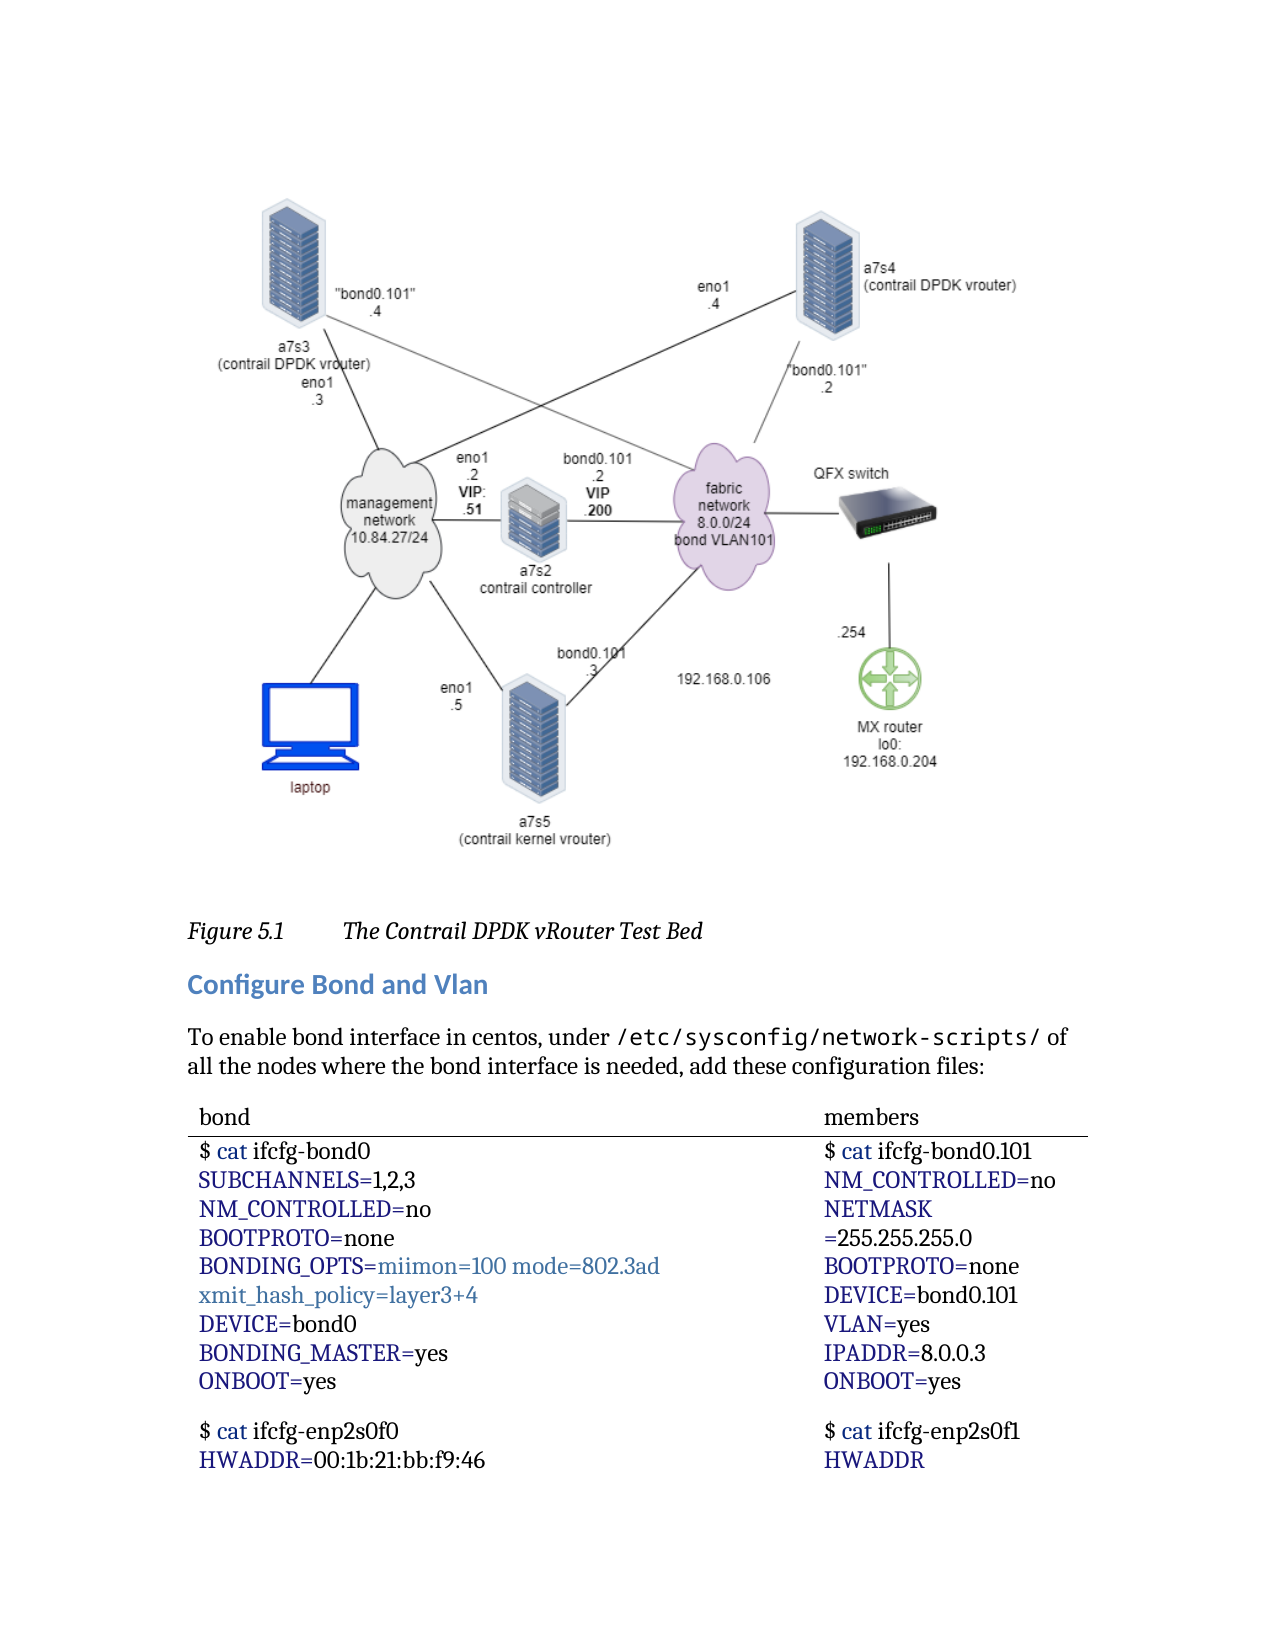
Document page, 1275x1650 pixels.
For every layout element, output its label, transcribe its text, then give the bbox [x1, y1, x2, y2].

table_header members [812, 1100, 1087, 1136]
table_header bond [188, 1100, 812, 1136]
table_cell $ cat ifcfg-bond0.101 NM_CONTROLLED=no NETMASK=255.255.255.0 BOOTPROTO=none DEVICE=bond0.101 VLAN=yes IPADDR=8.0.0.3 ONBOOT=yes [812, 1137, 1087, 1417]
table_cell $ cat ifcfg-bond0 SUBCHANNELS=1,2,3 NM_CONTROLLED=no BOOTPROTO=none BONDING_OPTS=miimon=100 mode=802.3ad xmit_hash_policy=layer3+4 DEVICE=bond0 BONDING_MASTER=yes ONBOOT=yes [188, 1137, 812, 1417]
subtitle Configure Bond and Vlan [187, 966, 1087, 1002]
text Figure 5.1 The Contrail DPDK vRouter Test Bed [187, 917, 1087, 946]
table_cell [188, 1417, 812, 1474]
text To enable bond interface in centos, under /etc/sysconfig/network-scripts/ of all the nodes where the bond interface is needed, add these configuration files: [187, 1021, 1087, 1081]
picture [187, 150, 1063, 896]
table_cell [812, 1417, 1087, 1474]
